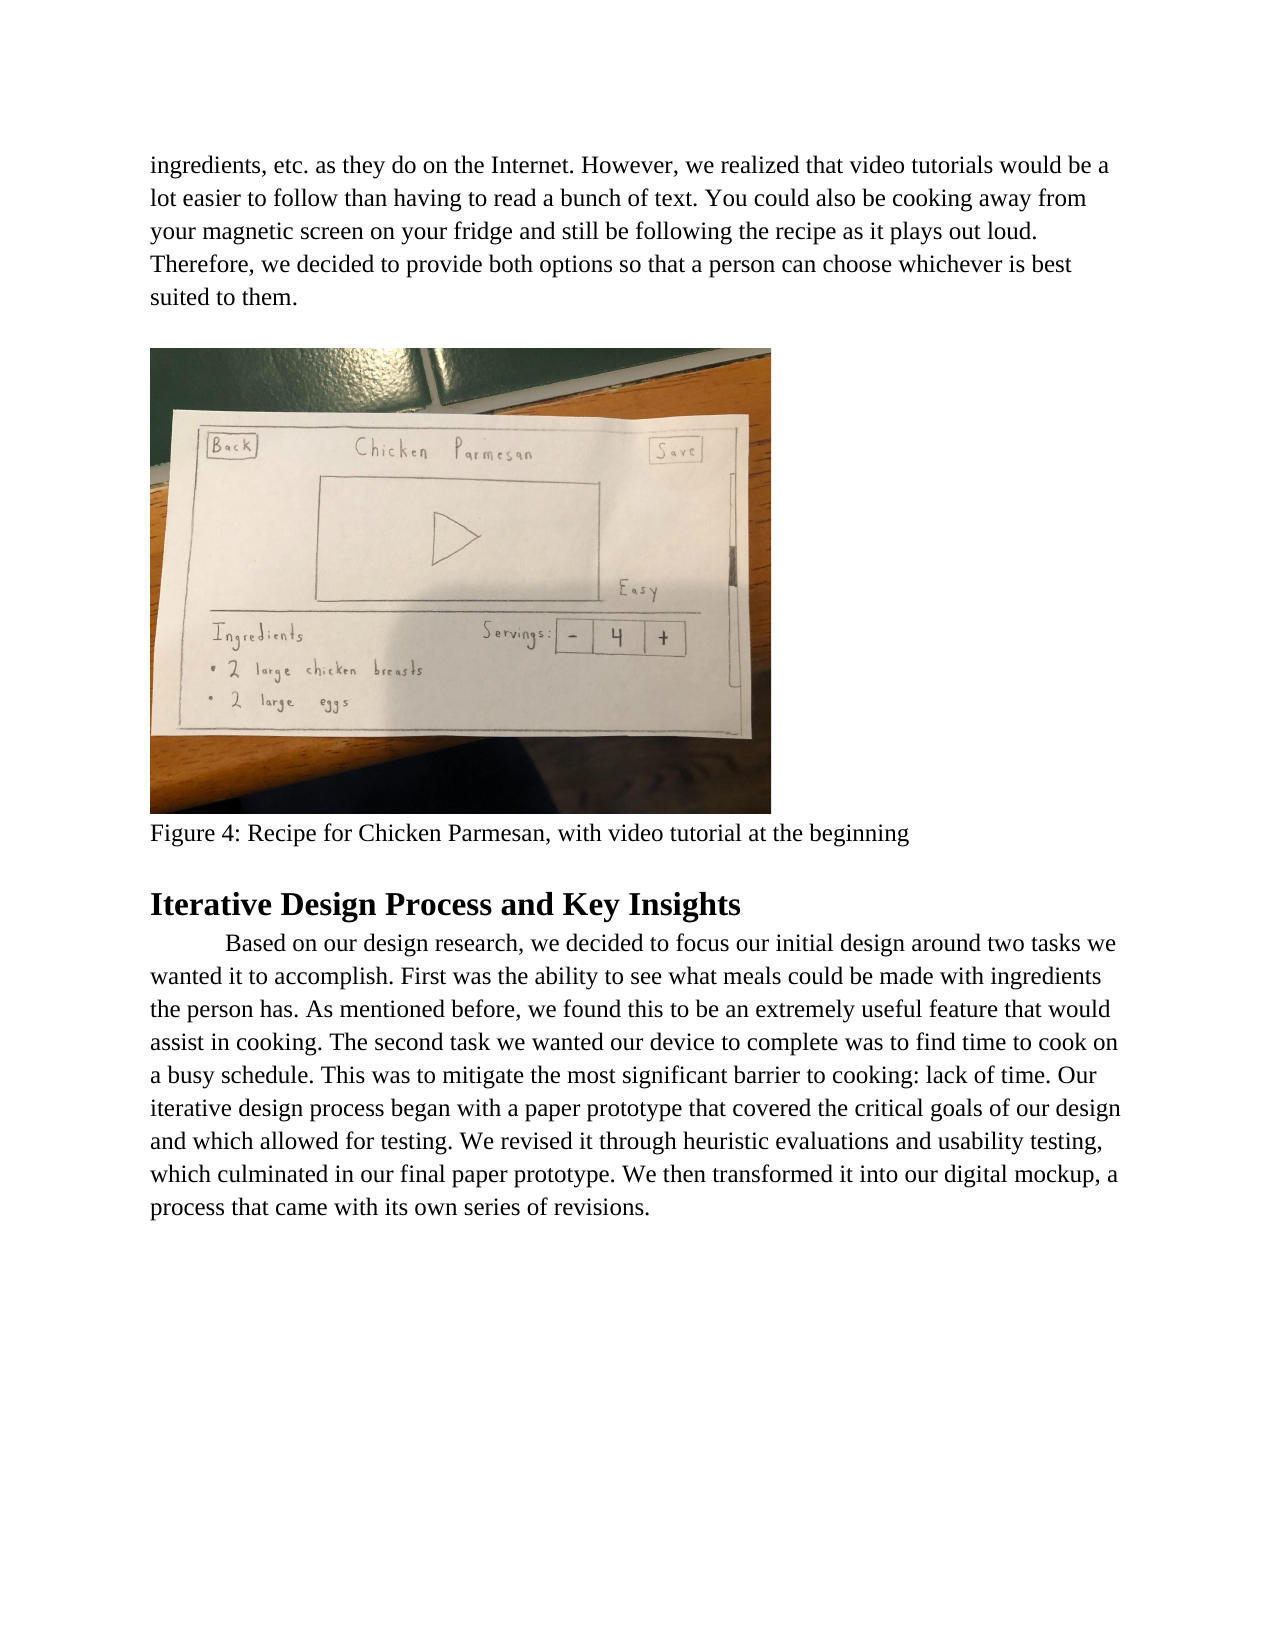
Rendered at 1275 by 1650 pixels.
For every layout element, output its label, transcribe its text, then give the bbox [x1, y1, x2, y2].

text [150, 150, 1125, 311]
text Figure 4: Recipe for Chicken Parmesan, with video tutorial at the beginning [150, 818, 1125, 847]
text Based on our design research, we decided to focus our initial design around two tasks we wanted it to accomplish. First was the ability to see what meals could be made with ingredients the person has. As mentioned before, we found this to be an extremely useful feature that would assist in cooking. The second task we wanted our device to complete was to find time to cook on a busy schedule. This was to mitigate the most significant barrier to cooking: lack of time. Our iterative design process began with a paper prototype that covered the critical goals of our design and which allowed for testing. We revised it through heuristic evaluations and usability testing, which culminated in our final paper prototype. We then transformed it into our digital mockup, a process that came with its own series of revisions. [150, 928, 1125, 1221]
picture [150, 348, 772, 814]
text Iterative Design Process and Key Insights [150, 884, 1125, 922]
